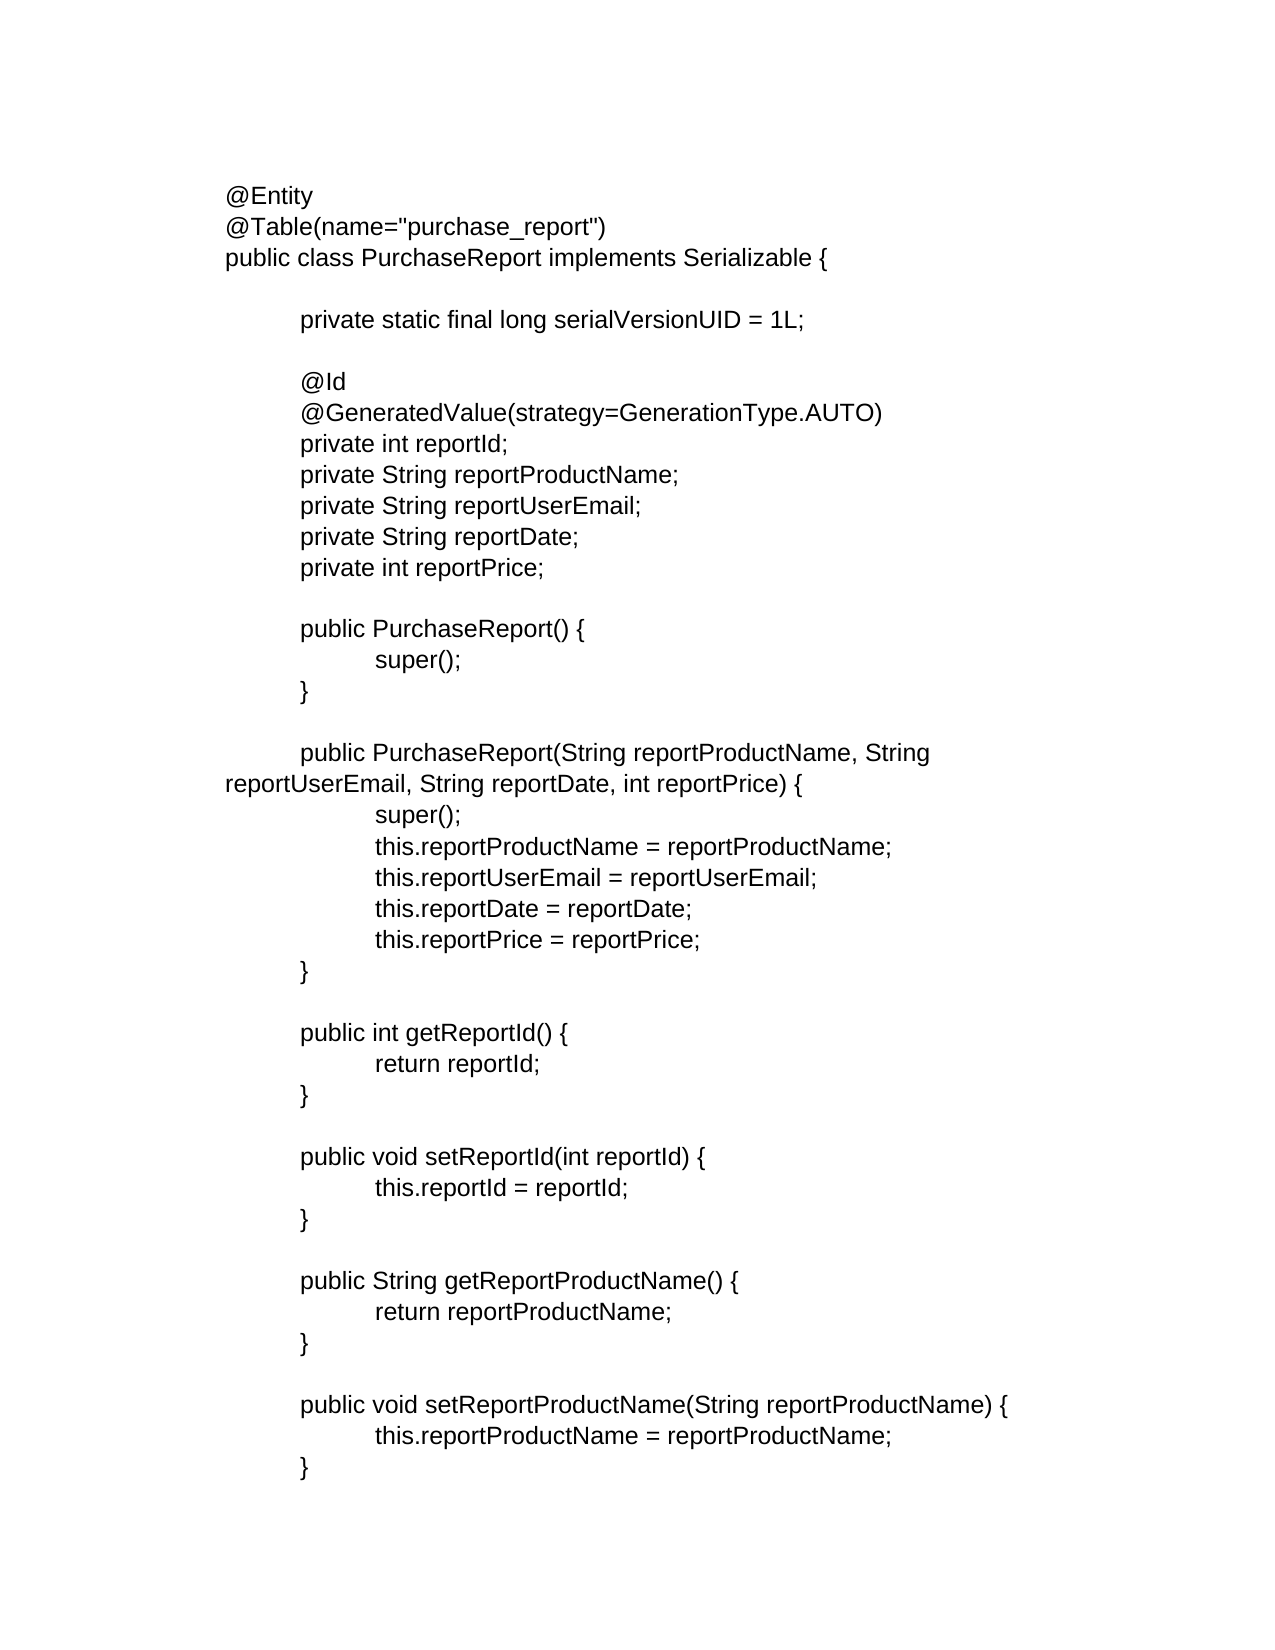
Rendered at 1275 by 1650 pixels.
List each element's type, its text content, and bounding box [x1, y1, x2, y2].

list return reportProductName; [225, 1297, 1125, 1326]
list private int reportId; [225, 429, 1125, 457]
list this.reportUserEmail = reportUserEmail; [225, 862, 1125, 891]
list return reportId; [225, 1049, 1125, 1077]
list this.reportDate = reportDate; [225, 893, 1125, 922]
list } [225, 956, 1125, 984]
list private String reportProductName; [225, 460, 1125, 488]
list } [225, 1080, 1125, 1108]
list this.reportId = reportId; [225, 1173, 1125, 1202]
list @Entity [225, 181, 1125, 210]
list super(); [225, 800, 1125, 829]
list @Id [225, 367, 1125, 395]
list @GeneratedValue(strategy=GenerationType.AUTO) [225, 398, 1125, 426]
list } [225, 1452, 1125, 1481]
list } [225, 676, 1125, 705]
list private String reportDate; [225, 522, 1125, 551]
list this.reportProductName = reportProductName; [225, 1421, 1125, 1450]
list } [225, 1328, 1125, 1357]
list private static final long serialVersionUID = 1L; [225, 305, 1125, 334]
list this.reportPrice = reportPrice; [225, 924, 1125, 953]
list public String getReportProductName() { [225, 1266, 1125, 1295]
list public int getReportId() { [225, 1018, 1125, 1046]
list super(); [225, 645, 1125, 674]
list public PurchaseReport(String reportProductName, String reportUserEmail, String reportDate, int reportPrice) { [225, 738, 1125, 798]
list public class PurchaseReport implements Serializable { [225, 243, 1125, 272]
list public void setReportProductName(String reportProductName) { [225, 1390, 1125, 1419]
list private String reportUserEmail; [225, 491, 1125, 519]
list private int reportPrice; [225, 553, 1125, 582]
list public void setReportId(int reportId) { [225, 1142, 1125, 1171]
list public PurchaseReport() { [225, 614, 1125, 643]
list @Table(name="purchase_report") [225, 212, 1125, 241]
list this.reportProductName = reportProductName; [225, 831, 1125, 860]
list } [225, 1204, 1125, 1233]
